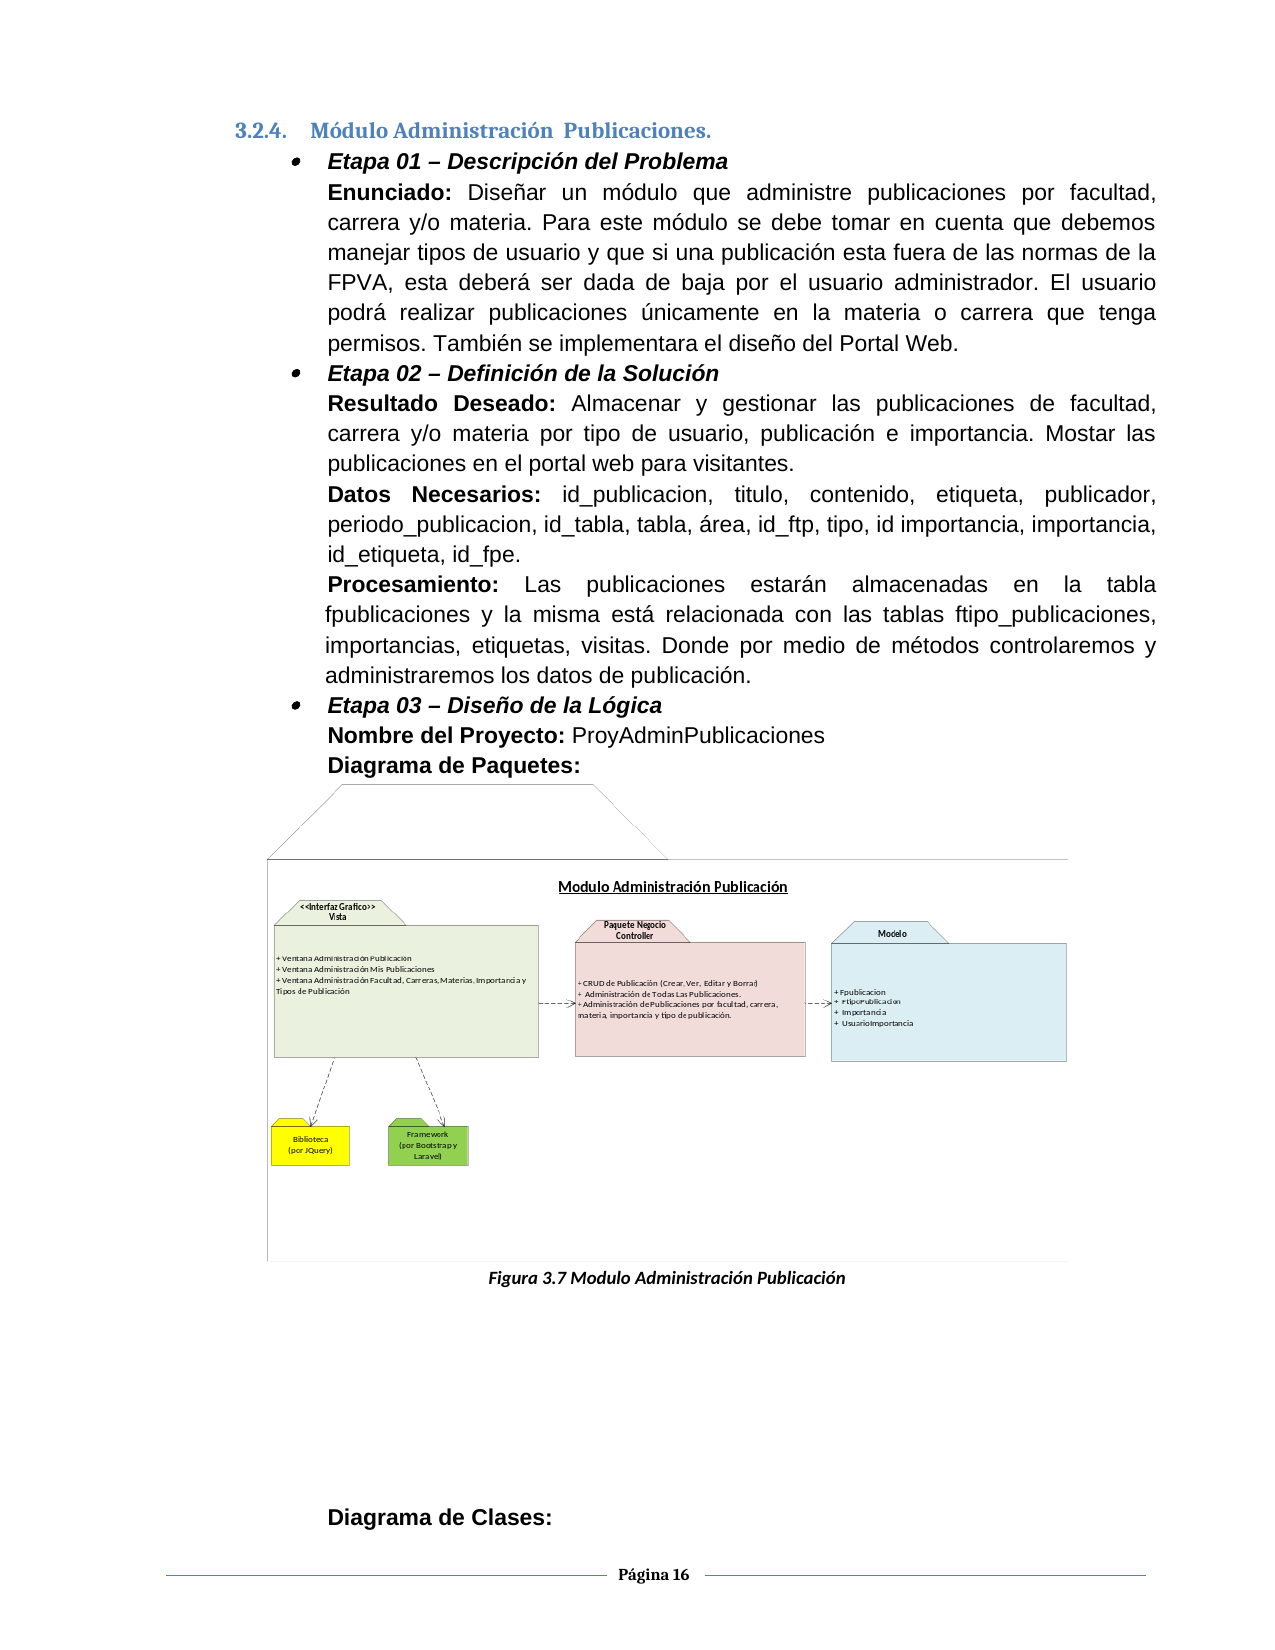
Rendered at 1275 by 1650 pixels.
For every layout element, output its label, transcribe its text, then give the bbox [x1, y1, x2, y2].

list Datos Necesarios: id_publicacion, titulo, contenido, etiqueta, publicador, periodo_publicacion, id_tabla, tabla, área, id_ftp, tipo, id importancia, importancia, id_etiqueta, id_fpe. [327, 481, 1157, 567]
list Diagrama de Paquetes: [327, 752, 1157, 779]
list Nombre del Proyecto: ProyAdminPublicaciones [327, 722, 1157, 749]
list Etapa 01 – Descripción del Problema [290, 148, 1157, 175]
list Procesamiento: Las publicaciones estarán almacenadas en la tabla fpublicaciones y la misma está relacionada con las tablas ftipo_publicaciones, importancias, etiquetas, visitas. Donde por medio de métodos controlaremos y administraremos los datos de publicación. [325, 571, 1157, 688]
subtitle Módulo Administración Publicaciones. [235, 118, 1157, 144]
list Resultado Deseado: Almacenar y gestionar las publicaciones de facultad, carrera y/o materia por tipo de usuario, publicación e importancia. Mostar las publicaciones en el portal web para visitantes. [327, 390, 1157, 477]
list Enunciado: Diseñar un módulo que administre publicaciones por facultad, carrera y/o materia. Para este módulo se debe tomar en cuenta que debemos manejar tipos de usuario y que si una publicación esta fuera de las normas de la FPVA, esta deberá ser dada de baja por el usuario administrador. El usuario podrá realizar publicaciones únicamente en la materia o carrera que tenga permisos. También se implementara el diseño del Portal Web. [327, 178, 1157, 356]
list Etapa 03 – Diseño de la Lógica [290, 692, 1157, 718]
list Figura 3.7 Modulo Administración Publicación [177, 1266, 1157, 1289]
list Diagrama de Clases: [327, 1504, 1157, 1530]
list Etapa 02 – Definición de la Solución [290, 360, 1157, 386]
